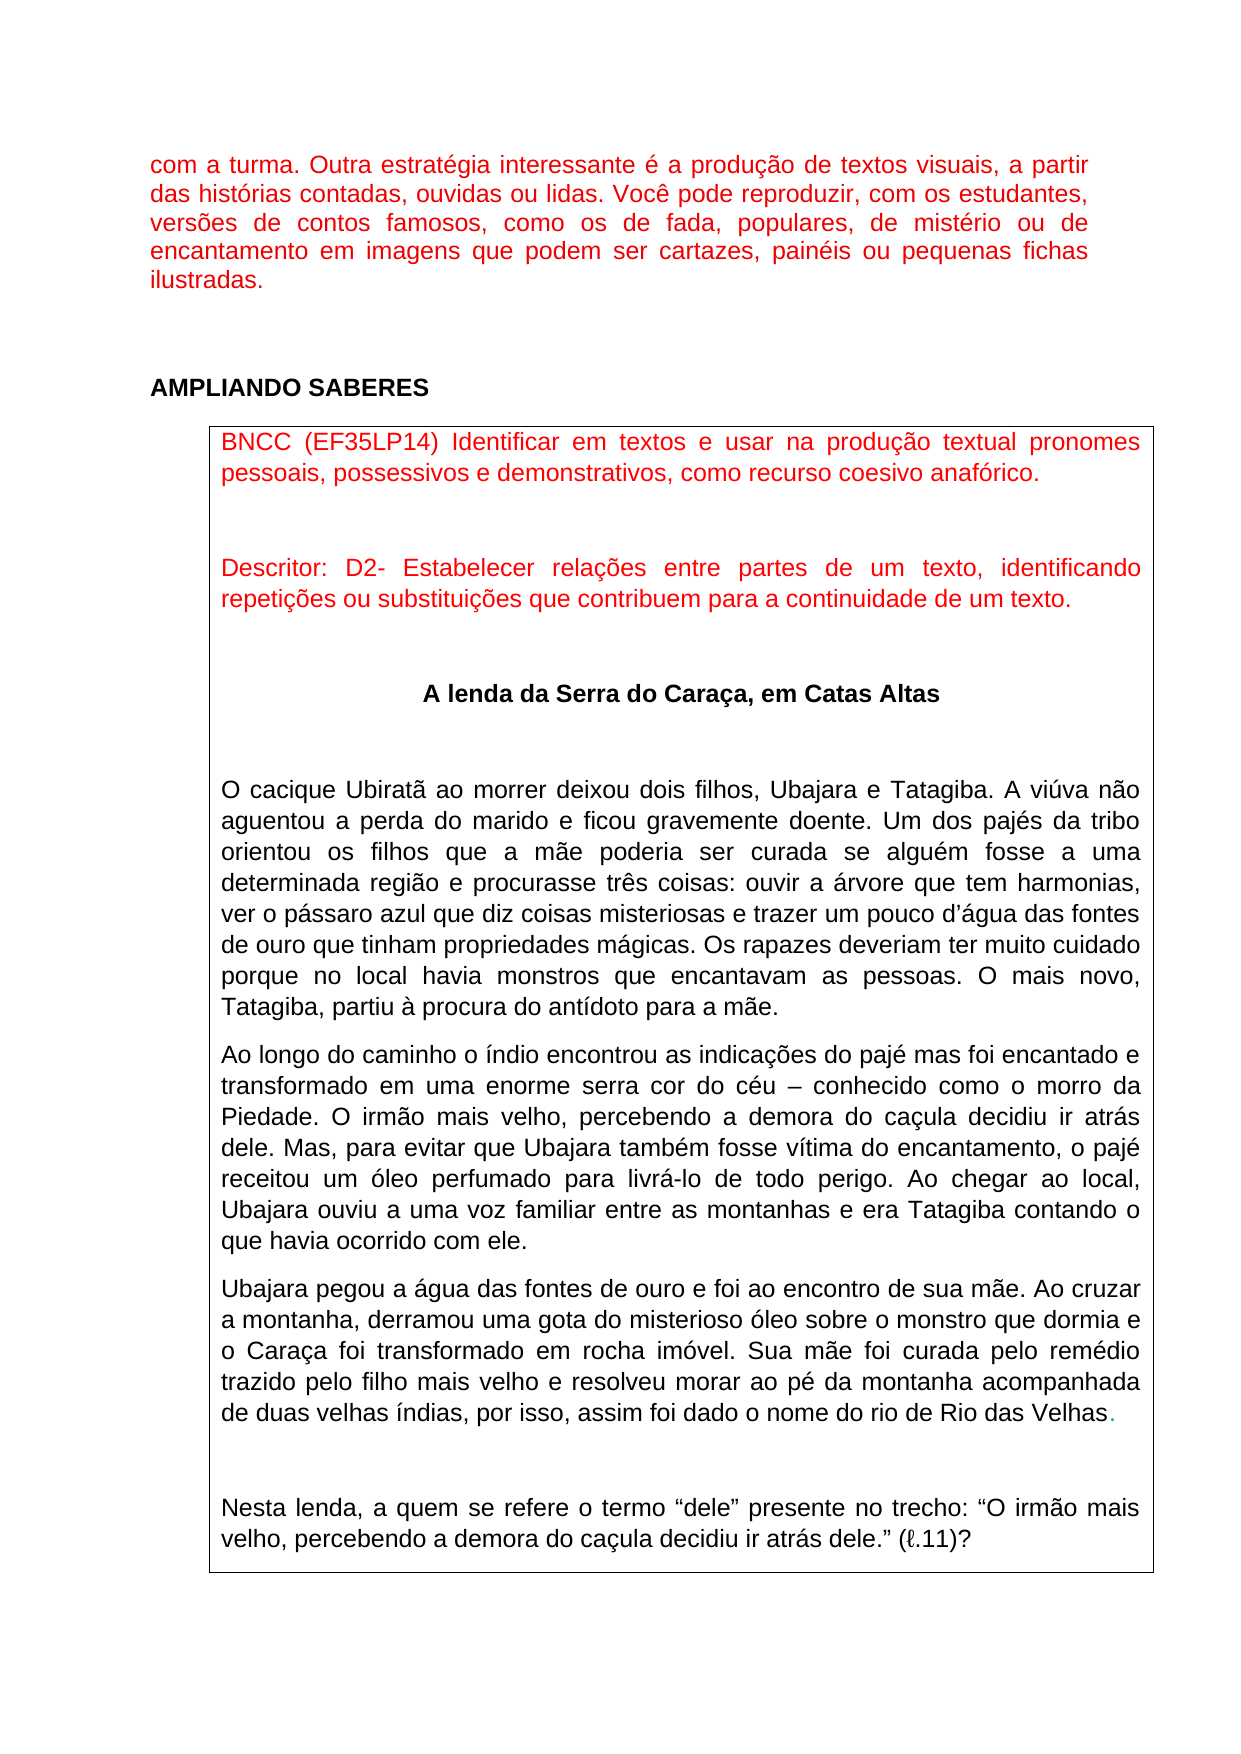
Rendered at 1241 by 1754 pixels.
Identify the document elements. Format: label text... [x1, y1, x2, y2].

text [150, 150, 1090, 294]
text AMPLIANDO SABERES [150, 373, 1090, 402]
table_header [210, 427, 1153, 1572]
